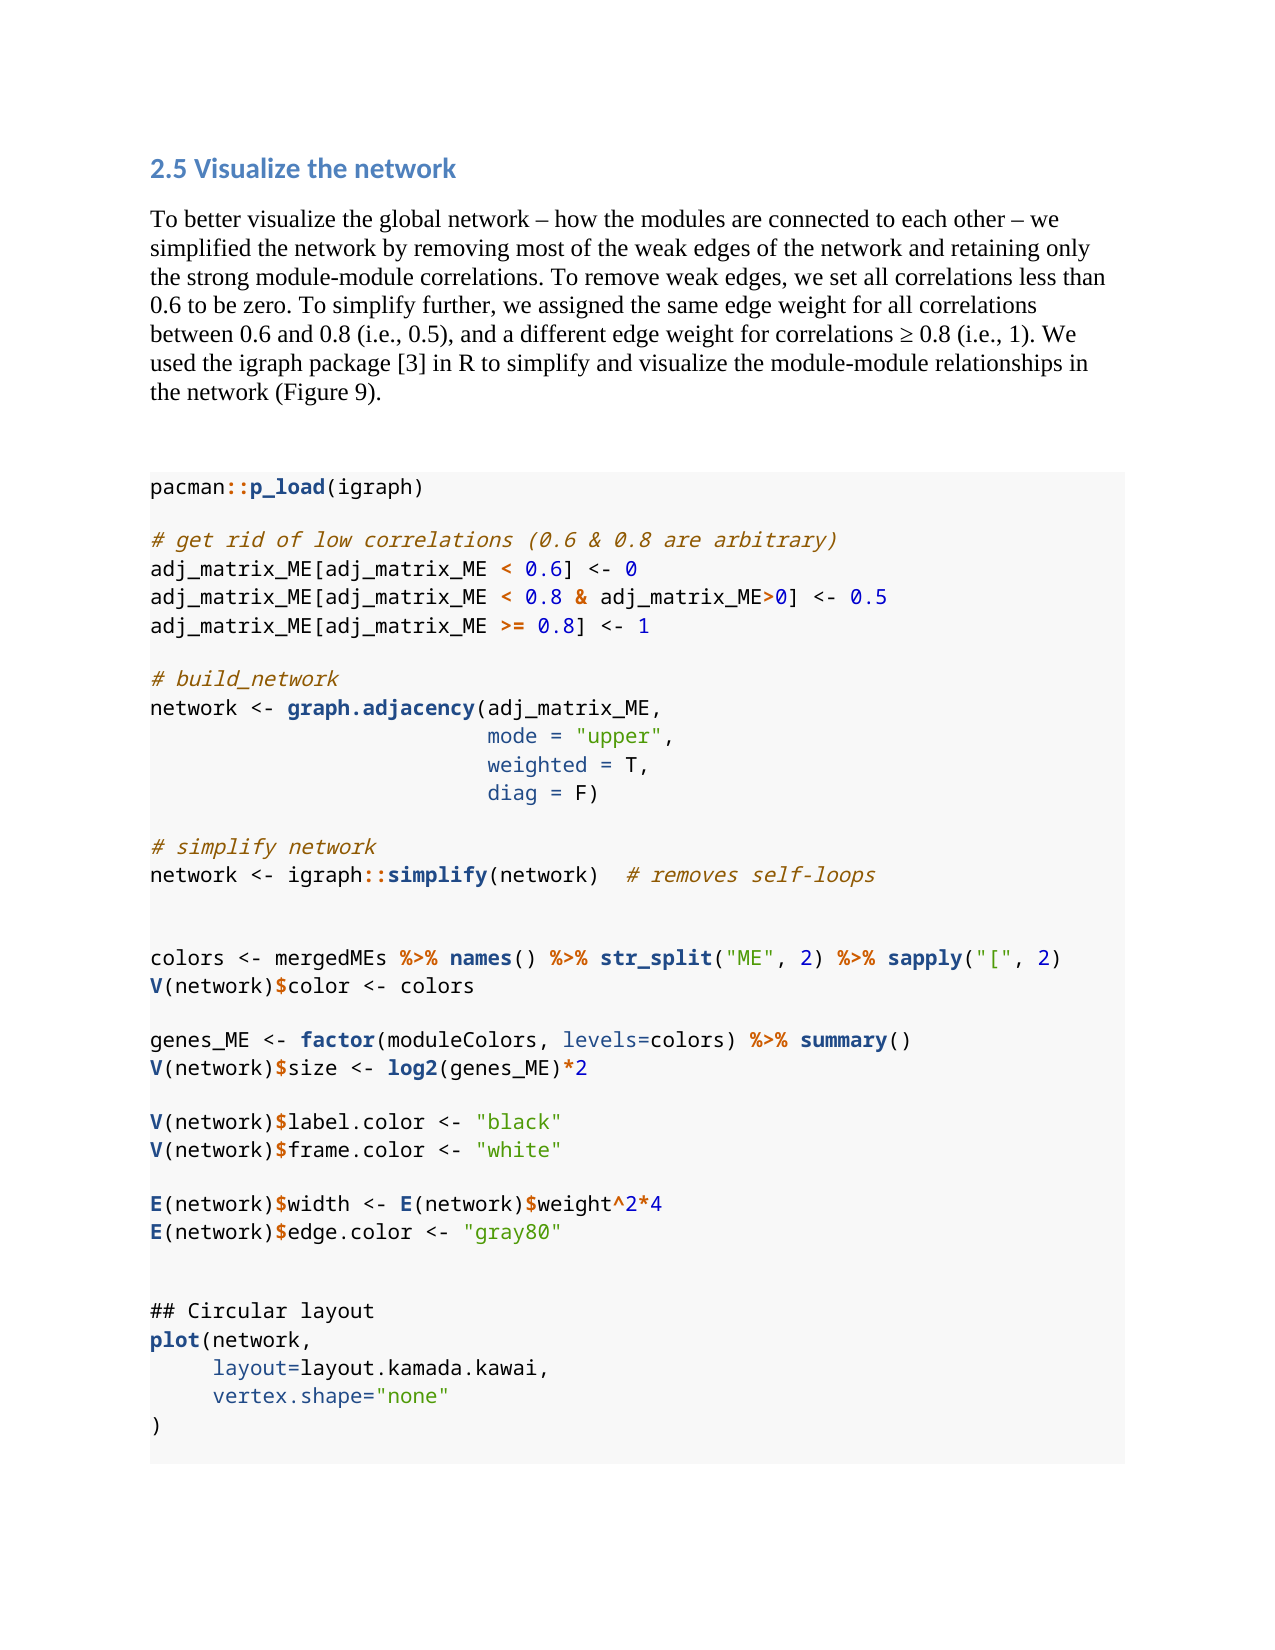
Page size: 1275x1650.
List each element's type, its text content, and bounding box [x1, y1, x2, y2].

text To better visualize the global network – how the modules are connected to each other – we simplified the network by removing most of the weak edges of the network and retaining only the strong module-module correlations. To remove weak edges, we set all correlations less than 0.6 to be zero. To simplify further, we assigned the same edge weight for all correlations between 0.6 and 0.8 (i.e., 0.5), and a different edge weight for correlations ≥ 0.8 (i.e., 1). We used the igraph package [3] in R to simplify and visualize the module-module relationships in the network (Figure 9). [150, 204, 1125, 406]
text pacman::p_load(igraph) # get rid of low correlations (0.6 & 0.8 are arbitrary) adj_matrix_ME[adj_matrix_ME < 0.6] <- 0 adj_matrix_ME[adj_matrix_ME < 0.8 & adj_matrix_ME>0] <- 0.5 adj_matrix_ME[adj_matrix_ME >= 0.8] <- 1 # build_network network <- graph.adjacency(adj_matrix_ME, mode = "upper", weighted = T, diag = F) # simplify network network <- igraph::simplify(network) # removes self-loops [150, 472, 1125, 917]
text colors <- mergedMEs %>% names() %>% str_split("ME", 2) %>% sapply("[", 2) V(network)$color <- colors genes_ME <- factor(moduleColors, levels=colors) %>% summary() V(network)$size <- log2(genes_ME)*2 V(network)$label.color <- "black" V(network)$frame.color <- "white" E(network)$width <- E(network)$weight^2*4 E(network)$edge.color <- "gray80" ## Circular layout plot(network, layout=layout.kamada.kawai, vertex.shape="none" ) [150, 917, 1125, 1438]
subtitle 2.5 Visualize the network [150, 150, 1125, 186]
